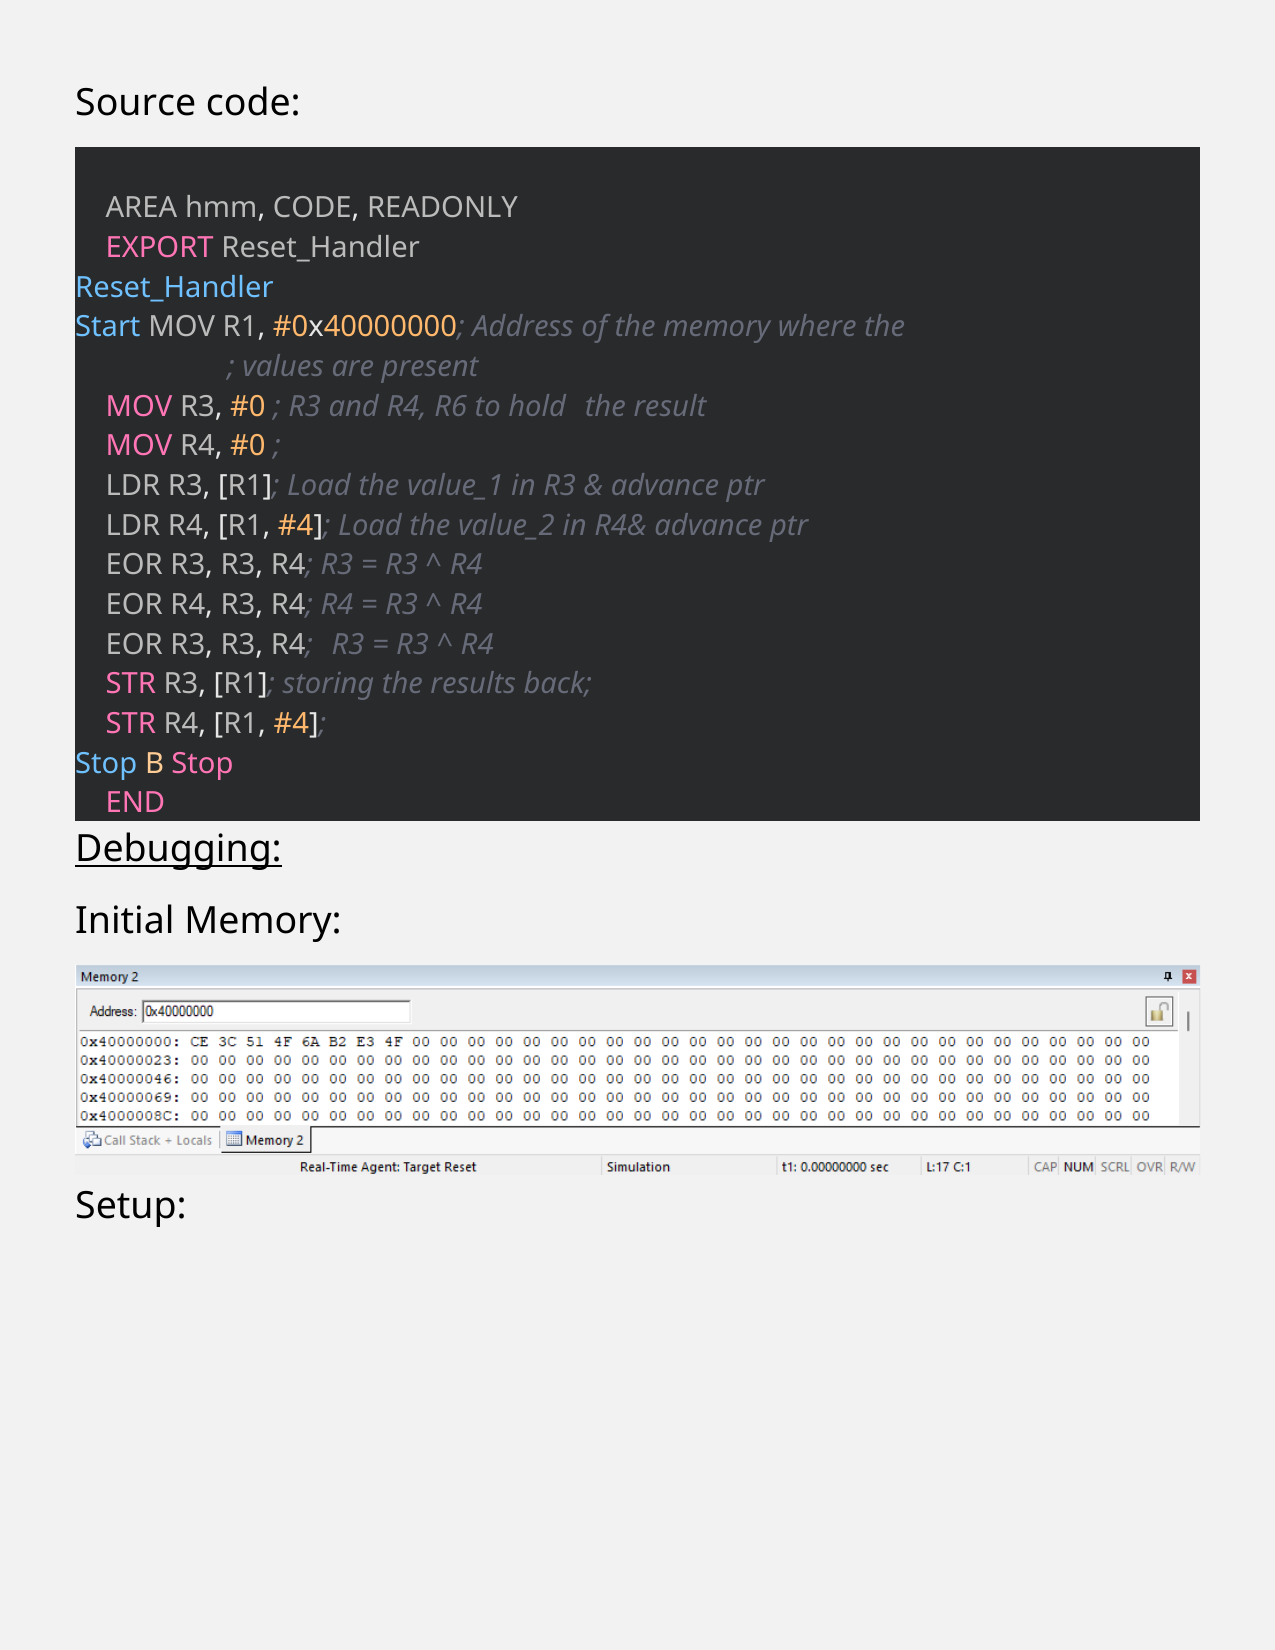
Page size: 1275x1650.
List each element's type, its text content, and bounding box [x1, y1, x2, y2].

text Setup: [75, 1175, 1200, 1230]
text Source code: [75, 75, 1200, 126]
text LDR R3, [R1]; Load the value_1 in R3 & advance ptr [75, 464, 1200, 504]
text MOV R3, #0 ; R3 and R4, R6 to hold the result [75, 385, 1200, 424]
text EOR R3, R3, R4; R3 = R3 ^ R4 [75, 544, 1200, 583]
text ; values are present [75, 345, 1200, 385]
text Debugging: [75, 821, 1200, 872]
text STR R3, [R1]; storing the results back; [75, 663, 1200, 702]
text STR R4, [R1, #4]; [75, 702, 1200, 742]
text MOV R4, #0 ; [75, 424, 1200, 464]
text EXPORT Reset_Handler [75, 226, 1200, 266]
text LDR R4, [R1, #4]; Load the value_2 in R4& advance ptr [75, 504, 1200, 544]
text Initial Memory: [75, 893, 1200, 944]
text Reset_Handler [75, 266, 1200, 306]
text Start MOV R1, #0x40000000; Address of the memory where the [75, 306, 1200, 345]
text Stop B Stop [75, 742, 1200, 782]
text END [75, 782, 1200, 821]
text AREA hmm, CODE, READONLY [75, 186, 1200, 226]
text EOR R4, R3, R4; R4 = R3 ^ R4 [75, 583, 1200, 623]
picture [75, 965, 1200, 1175]
text EOR R3, R3, R4; R3 = R3 ^ R4 [75, 623, 1200, 663]
